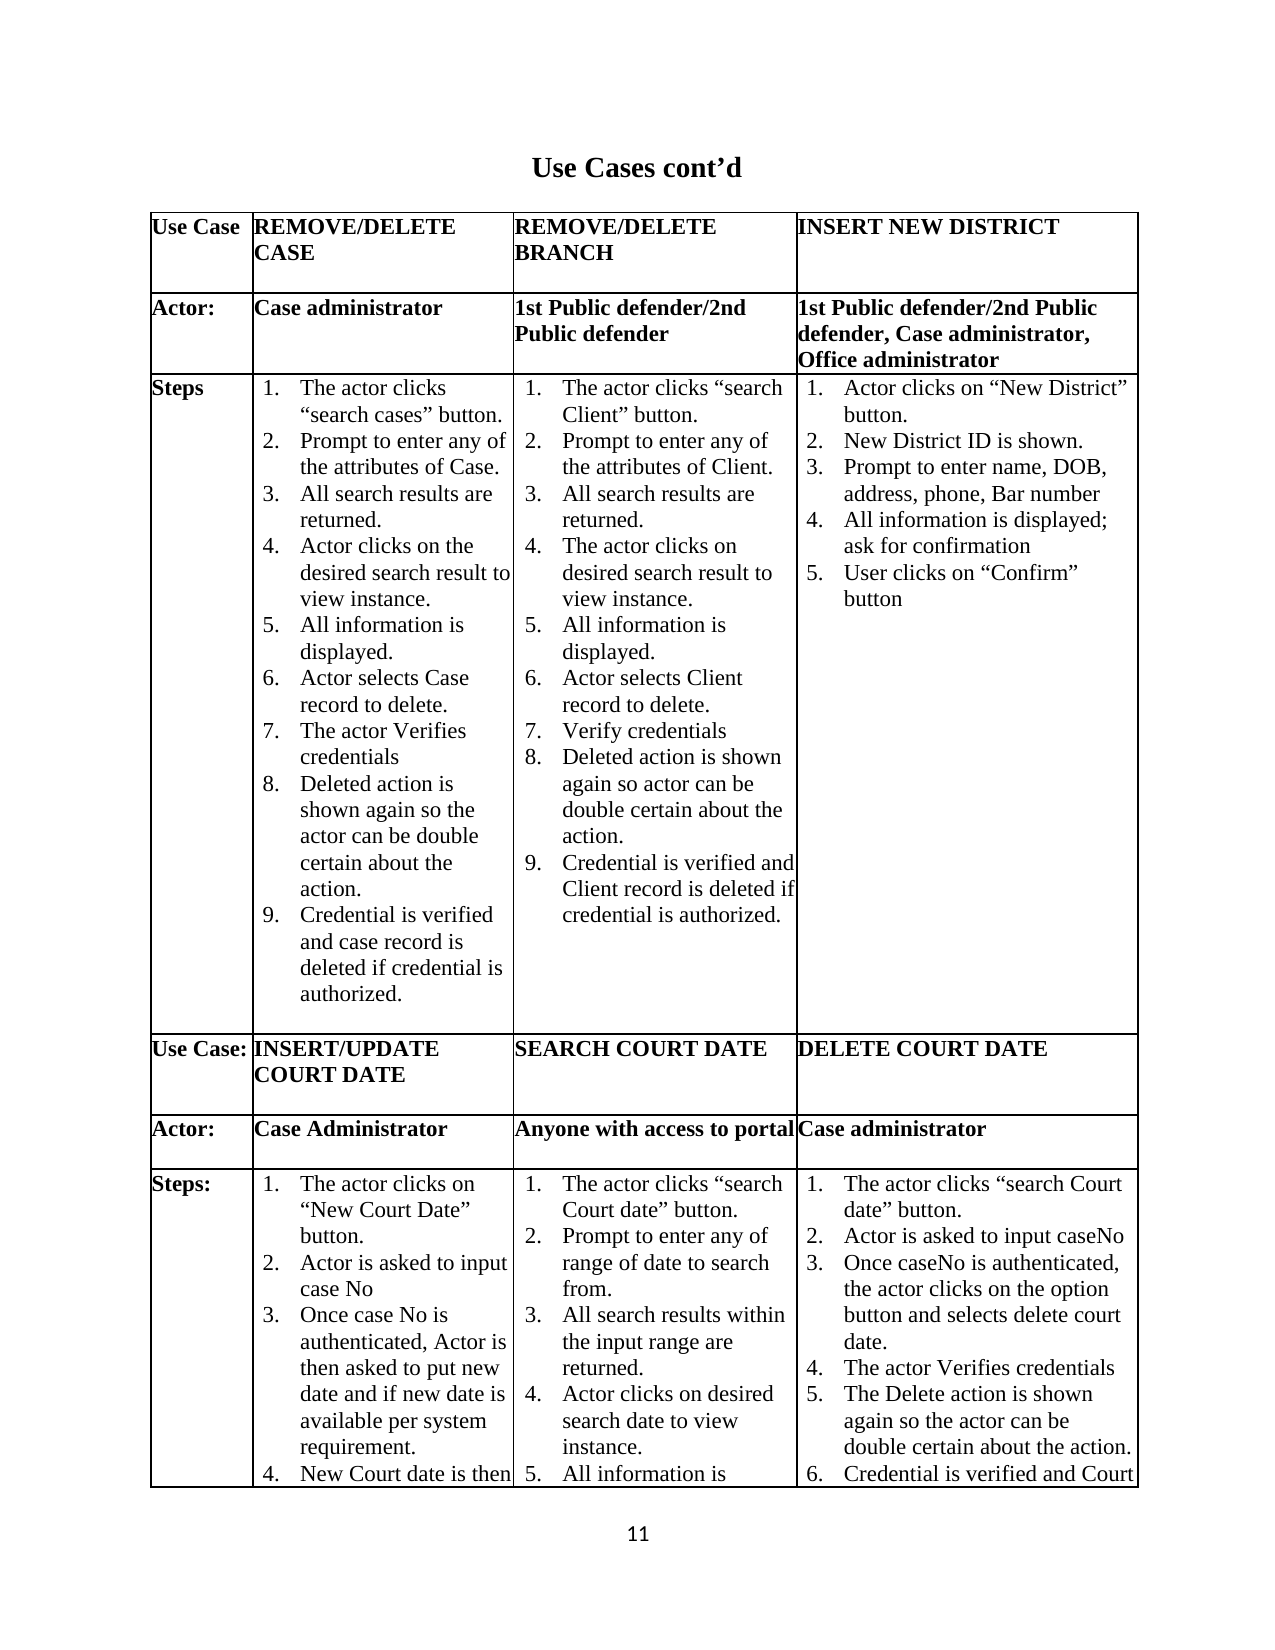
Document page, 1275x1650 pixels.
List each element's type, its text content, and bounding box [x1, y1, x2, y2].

text Use Cases cont’d [148, 150, 1125, 183]
table_cell INSERT/UPDATE COURT DATE [254, 1035, 513, 1114]
table_cell Steps: [152, 1170, 252, 1486]
table_cell The actor clicks “search cases” button. Prompt to enter any of the attributes of Case. All search results are returned. Actor clicks on the desired search result to view instance. All information is displayed. Actor selects Case record to delete. The actor Verifies credentials Deleted action is shown again so the actor can be double certain about the action. Credential is verified and case record is deleted if credential is authorized. [254, 375, 513, 1033]
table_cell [798, 1170, 1137, 1486]
table_cell Anyone with access to portal [514, 1116, 796, 1168]
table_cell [514, 1170, 796, 1486]
table_header REMOVE/DELETE BRANCH [514, 213, 796, 292]
table_cell Actor: [152, 1116, 252, 1168]
table_cell Actor: [152, 294, 252, 373]
table_cell DELETE COURT DATE [798, 1035, 1137, 1114]
table_cell Case administrator [254, 294, 513, 373]
table_cell Steps [152, 375, 252, 1033]
table_cell Actor clicks on “New District” button. New District ID is shown. Prompt to enter name, DOB, address, phone, Bar number All information is displayed; ask for confirmation User clicks on “Confirm” button [798, 375, 1137, 1033]
table_cell SEARCH COURT DATE [514, 1035, 796, 1114]
table_cell Case Administrator [254, 1116, 513, 1168]
table_cell Use Case: [152, 1035, 252, 1114]
table_header INSERT NEW DISTRICT [798, 213, 1137, 292]
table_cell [254, 1170, 513, 1486]
table_cell The actor clicks “search Client” button. Prompt to enter any of the attributes of Client. All search results are returned. The actor clicks on desired search result to view instance. All information is displayed. Actor selects Client record to delete. Verify credentials Deleted action is shown again so actor can be double certain about the action. Credential is verified and Client record is deleted if credential is authorized. [514, 375, 796, 1033]
table_cell 1st Public defender/2nd Public defender, Case administrator, Office administrator [798, 294, 1137, 373]
table_header Use Case [152, 213, 252, 292]
table_cell Case administrator [798, 1116, 1137, 1168]
table_header REMOVE/DELETE CASE [254, 213, 513, 292]
table_cell 1st Public defender/2nd Public defender [514, 294, 796, 373]
